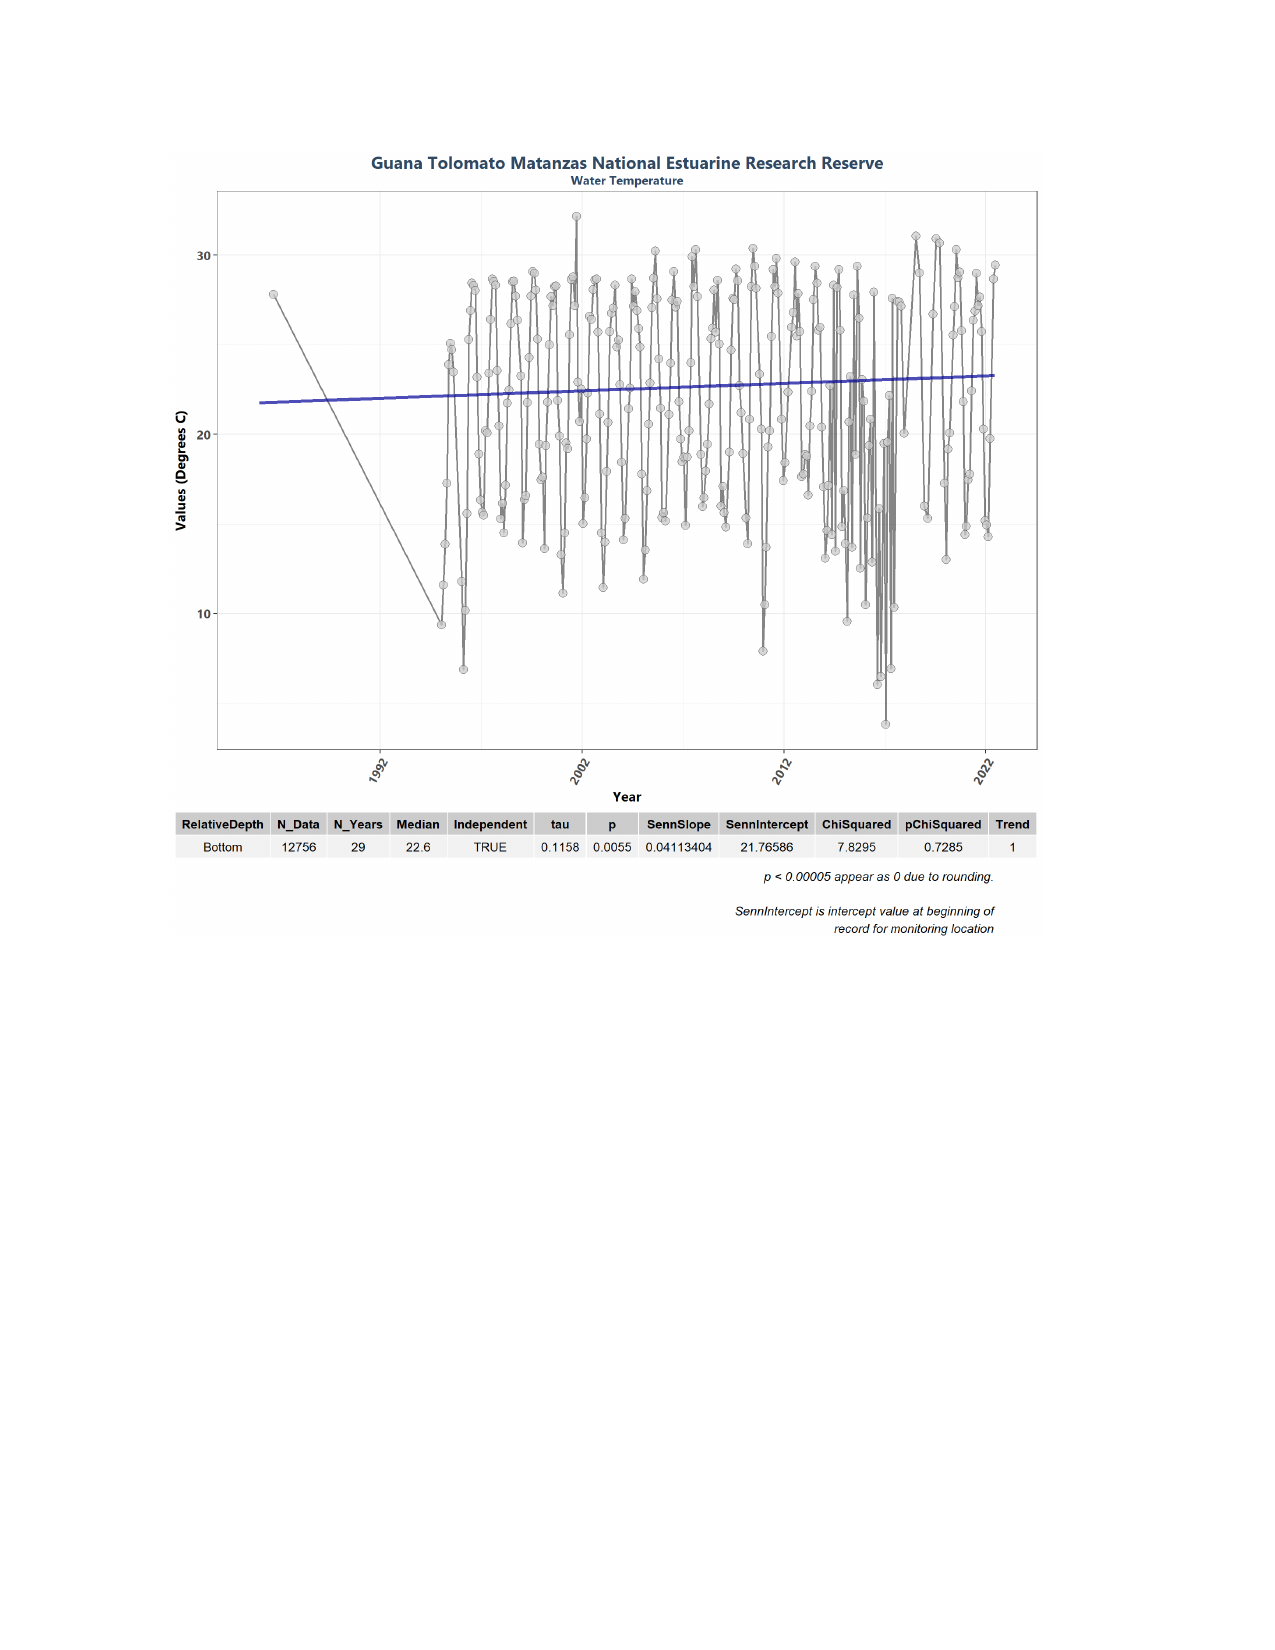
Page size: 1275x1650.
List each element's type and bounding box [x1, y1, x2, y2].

picture [168, 150, 1044, 938]
